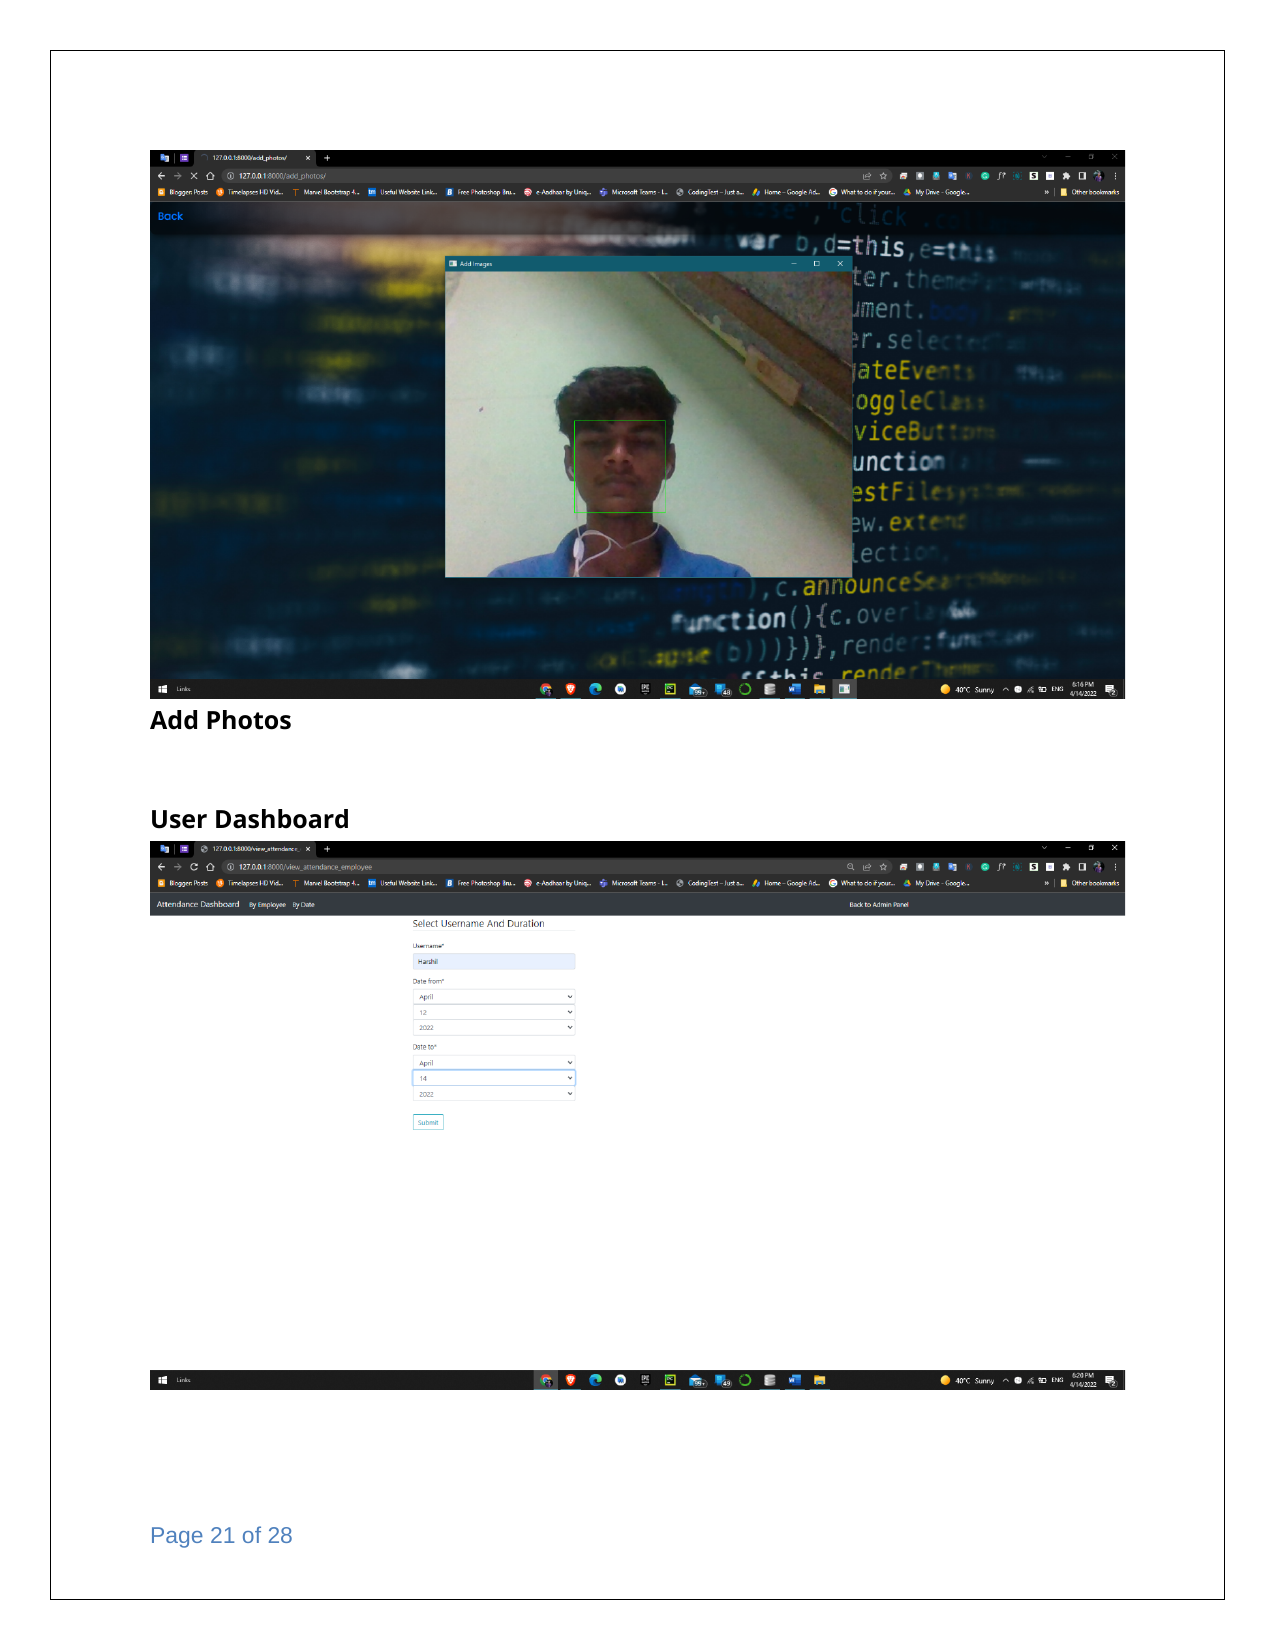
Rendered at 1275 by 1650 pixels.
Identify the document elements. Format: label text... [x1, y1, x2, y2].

picture [150, 150, 1125, 699]
text User Dashboard [150, 802, 1125, 836]
picture [150, 841, 1125, 1390]
text Add Photos [150, 702, 1125, 736]
